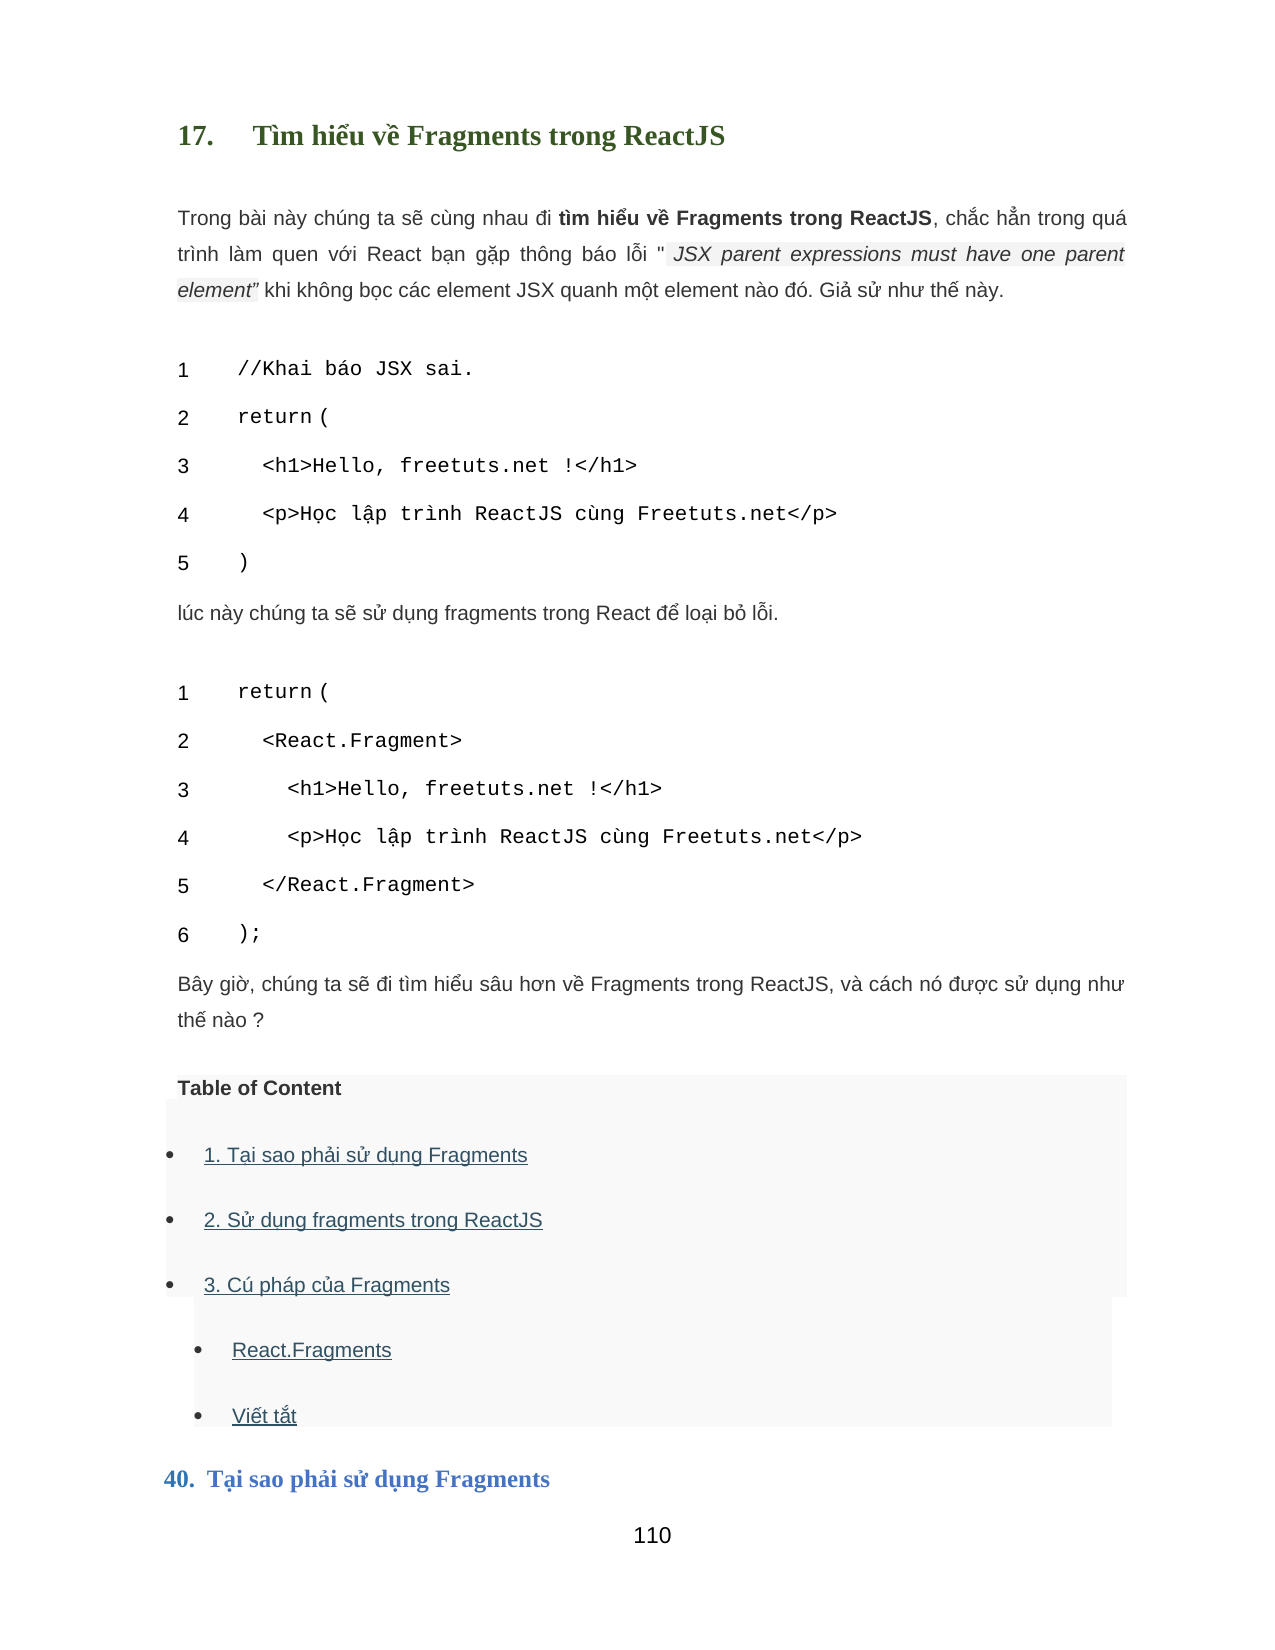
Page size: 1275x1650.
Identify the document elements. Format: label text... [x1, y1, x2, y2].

subtitle Tại sao phải sử dụng Fragments [195, 1464, 1127, 1493]
text lúc này chúng ta sẽ sử dụng fragments trong React để loại bỏ lỗi. [177, 601, 1127, 625]
list 1. Tại sao phải sử dụng Fragments [166, 1143, 1127, 1167]
list Viết tắt [194, 1403, 1112, 1427]
text Trong bài này chúng ta sẽ cùng nhau đi tìm hiểu về Fragments trong ReactJS, chắc hẳn trong quá trình làm quen với React bạn gặp thông báo lỗi " JSX parent expressions must have one parent element” khi không bọc các element JSX quanh một element nào đó. Giả sử như thế này. [177, 206, 1127, 302]
table_header return ( <React.Fragment> <h1>Hello, freetuts.net !</h1> <p>Học lập trình ReactJS cùng Freetuts.net</p> </React.Fragment> ); [237, 668, 1260, 972]
list 3. Cú pháp của Fragments [166, 1273, 1127, 1297]
table_header //Khai báo JSX sai. return ( <h1>Hello, freetuts.net !</h1> <p>Học lập trình ReactJS cùng Freetuts.net</p> ) [237, 345, 1260, 601]
text Bây giờ, chúng ta sẽ đi tìm hiểu sâu hơn về Fragments trong ReactJS, và cách nó được sử dụng như thế nào ? [177, 972, 1127, 1032]
subtitle Tìm hiểu về Fragments trong ReactJS [177, 118, 1127, 152]
text Table of Content [177, 1075, 1127, 1099]
list React.Fragments [194, 1338, 1112, 1362]
list 2. Sử dụng fragments trong ReactJS [166, 1208, 1127, 1232]
table_header 1 2 3 4 5 [177, 345, 237, 601]
table_header 1 2 3 4 5 6 [177, 668, 237, 972]
